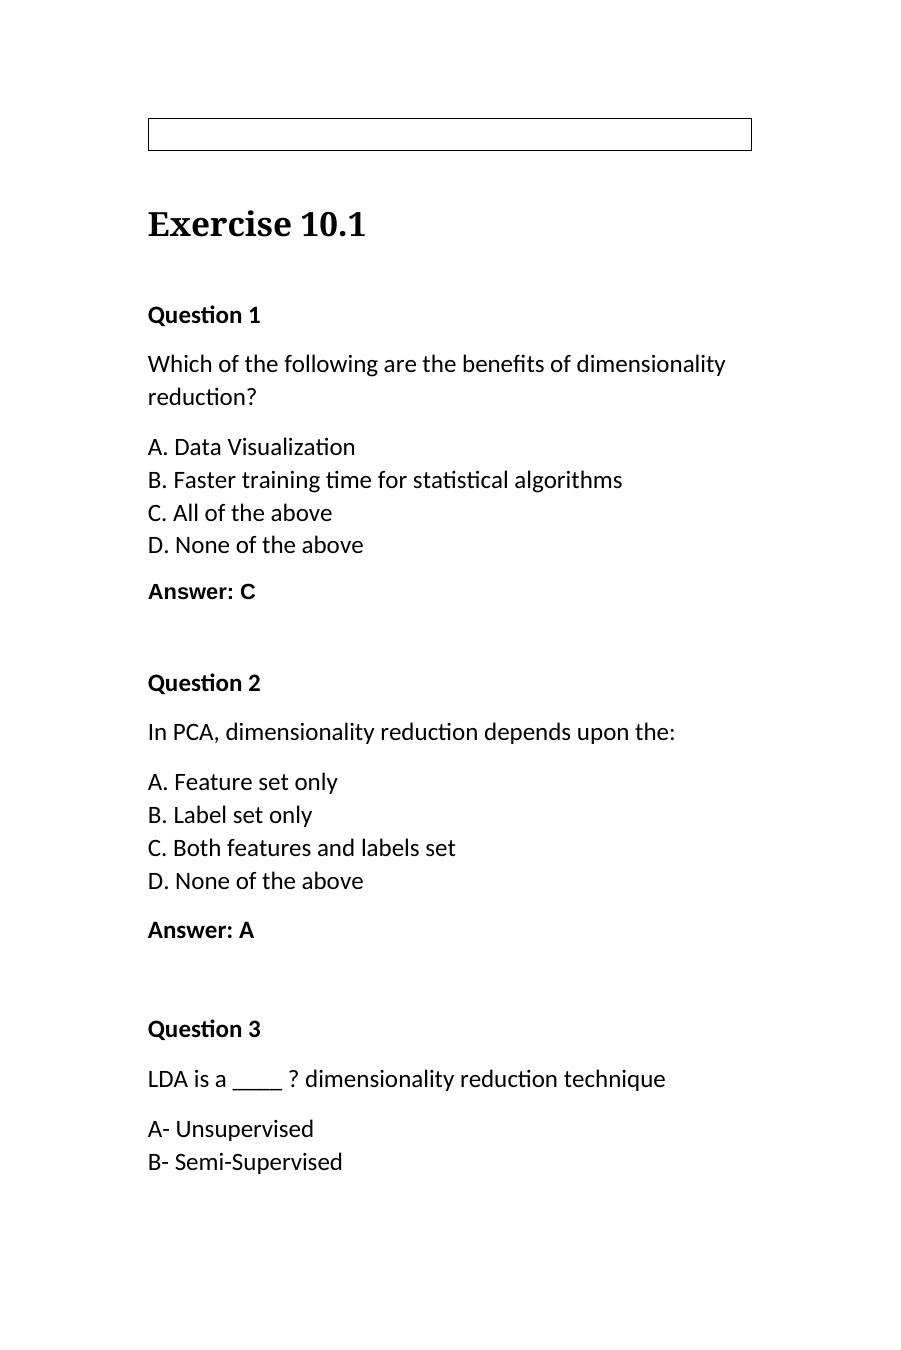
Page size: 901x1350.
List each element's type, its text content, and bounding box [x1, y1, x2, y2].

text Question 3 [148, 1014, 752, 1044]
text LDA is a ____ ? dimensionality reduction technique [148, 1063, 752, 1094]
subtitle Exercise 10.1 [148, 200, 752, 246]
text Question 1 [148, 299, 752, 329]
text Which of the following are the benefits of dimensionality reduction? [148, 348, 752, 412]
text Question 2 [148, 667, 752, 697]
text Answer: A [148, 914, 752, 945]
text A. Feature set only B. Label set only C. Both features and labels set D. None of the above [148, 766, 752, 895]
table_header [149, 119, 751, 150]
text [148, 1113, 752, 1176]
text Answer: C [148, 579, 752, 604]
text In PCA, dimensionality reduction depends upon the: [148, 717, 752, 747]
text A. Data Visualization B. Faster training time for statistical algorithms C. All of the above D. None of the above [148, 431, 752, 560]
